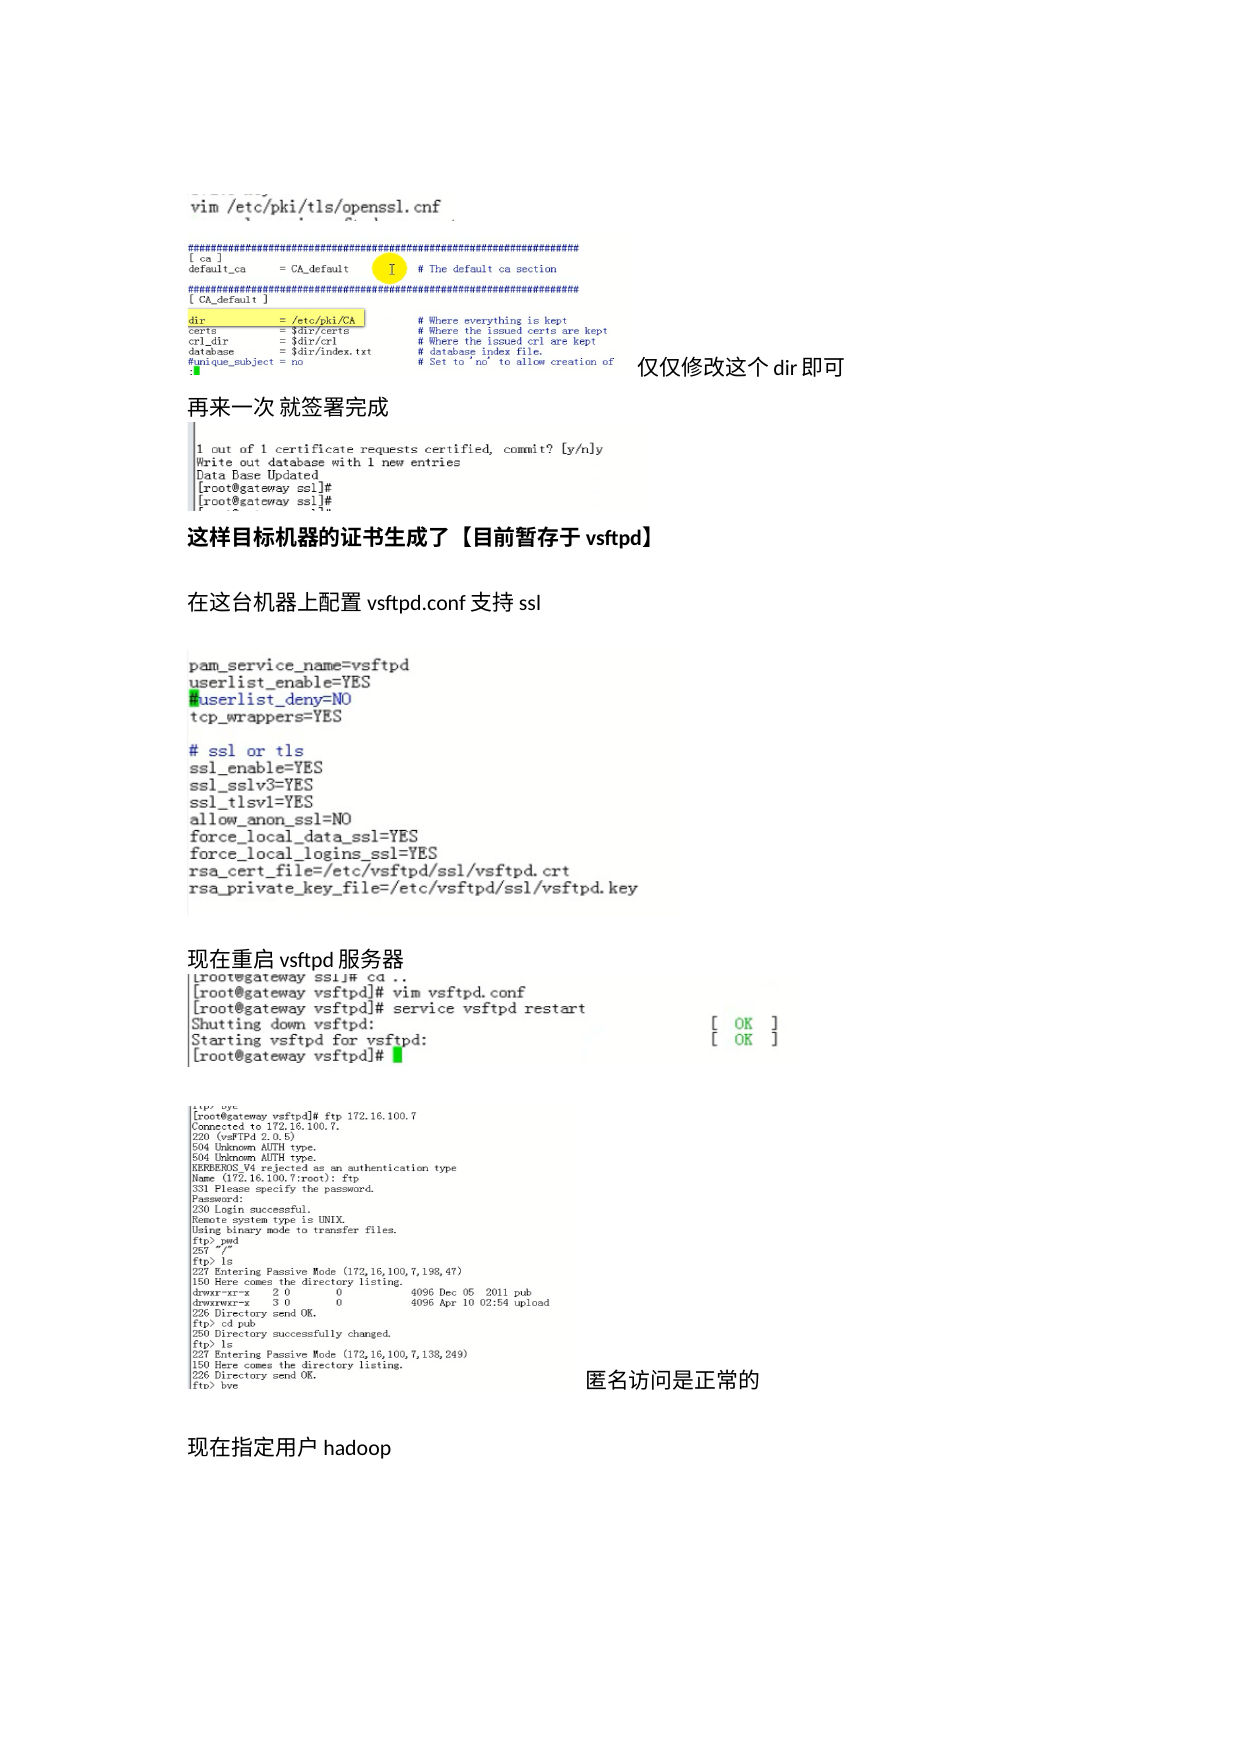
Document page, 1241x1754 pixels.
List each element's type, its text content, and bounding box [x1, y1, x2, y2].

text 现在指定用户hadoop [187, 1429, 1053, 1462]
picture [187, 974, 802, 1067]
picture [187, 1106, 575, 1389]
text 现在重启vsftpd服务器 [187, 942, 1053, 974]
picture [187, 422, 652, 511]
picture [187, 235, 633, 375]
text 在这台机器上配置vsftpd.conf 支持ssl [187, 584, 1053, 617]
text 这样目标机器的证书生成了【目前暂存于vsftpd】 [187, 519, 1053, 552]
picture [187, 649, 684, 916]
picture [187, 194, 458, 221]
text 再来一次 就签署完成 [187, 389, 1053, 422]
